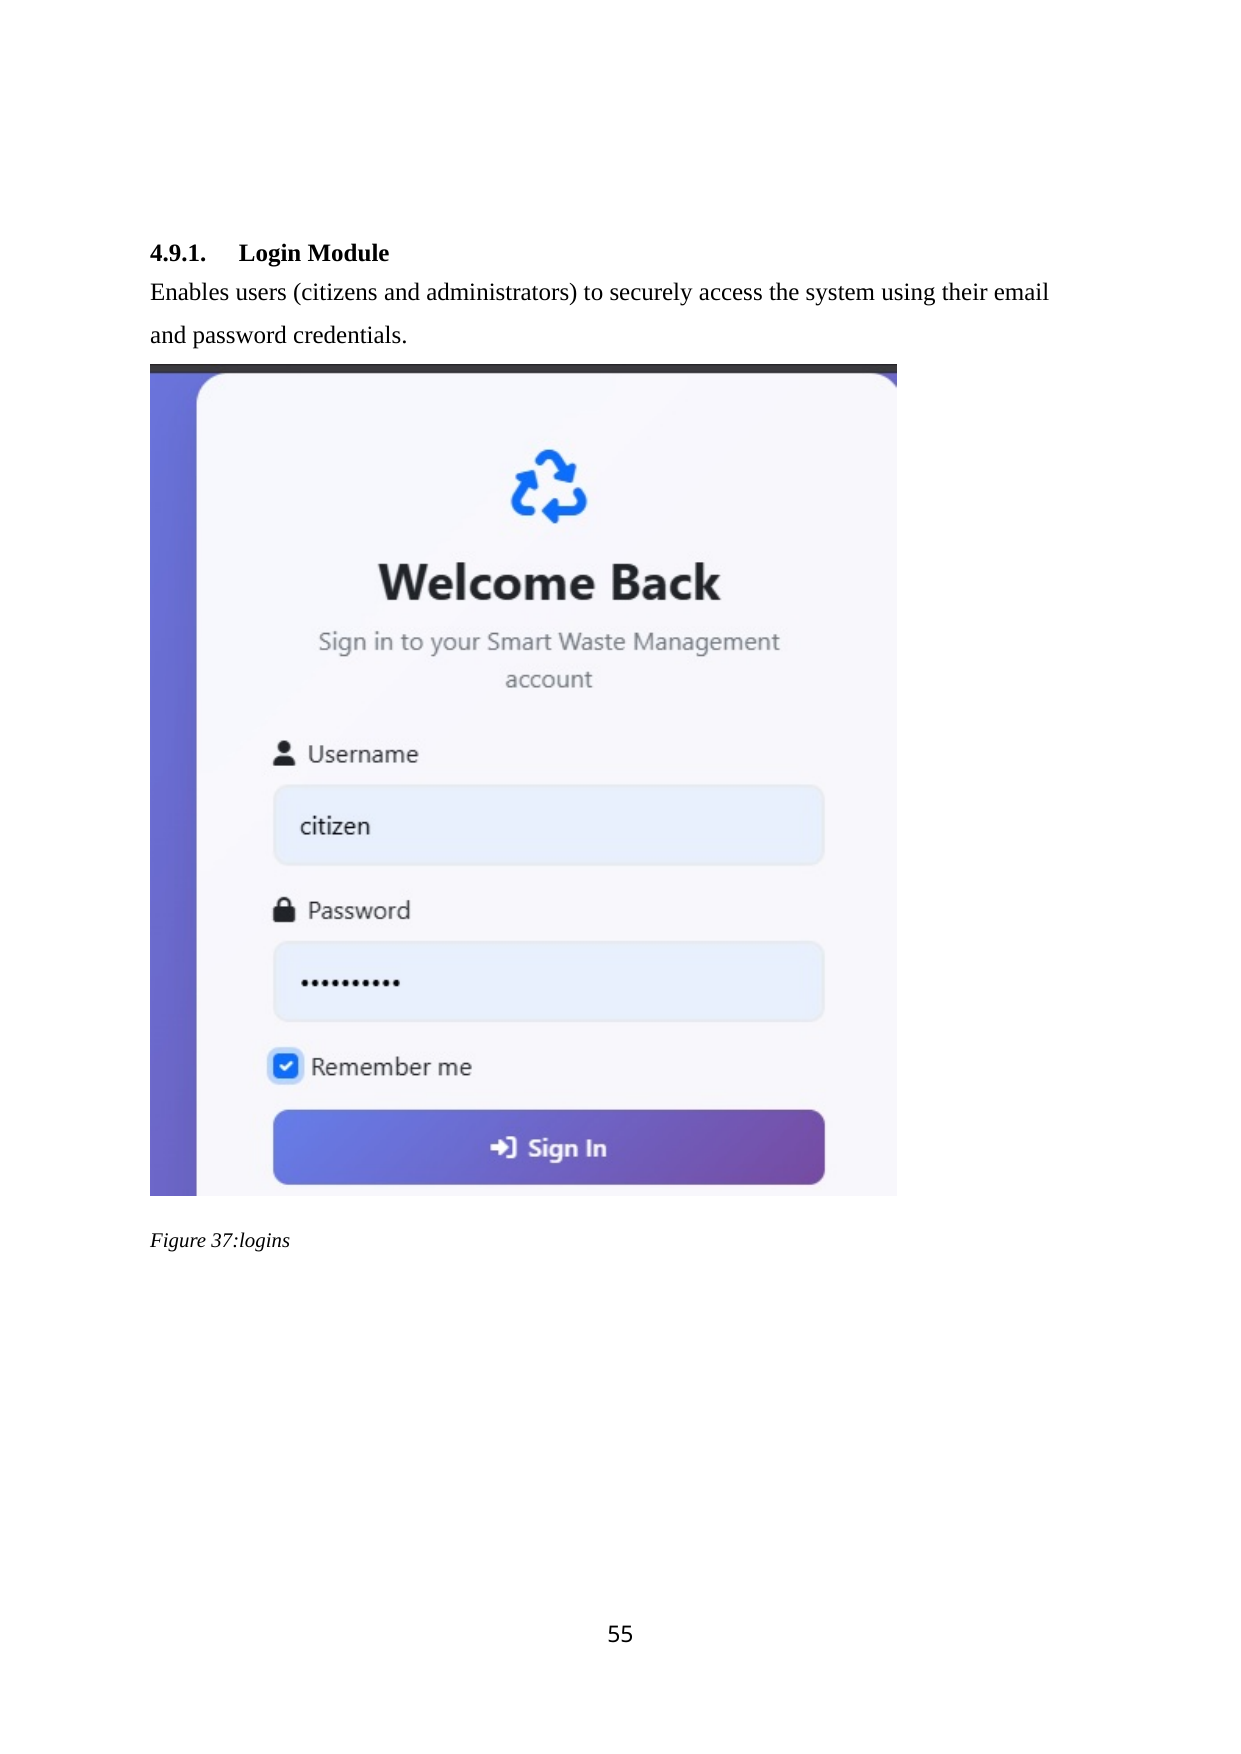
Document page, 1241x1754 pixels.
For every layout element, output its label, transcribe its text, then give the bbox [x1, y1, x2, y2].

text Figure 37:logins [150, 1228, 1090, 1252]
subtitle Login Module [150, 238, 1090, 267]
picture [150, 364, 897, 1196]
